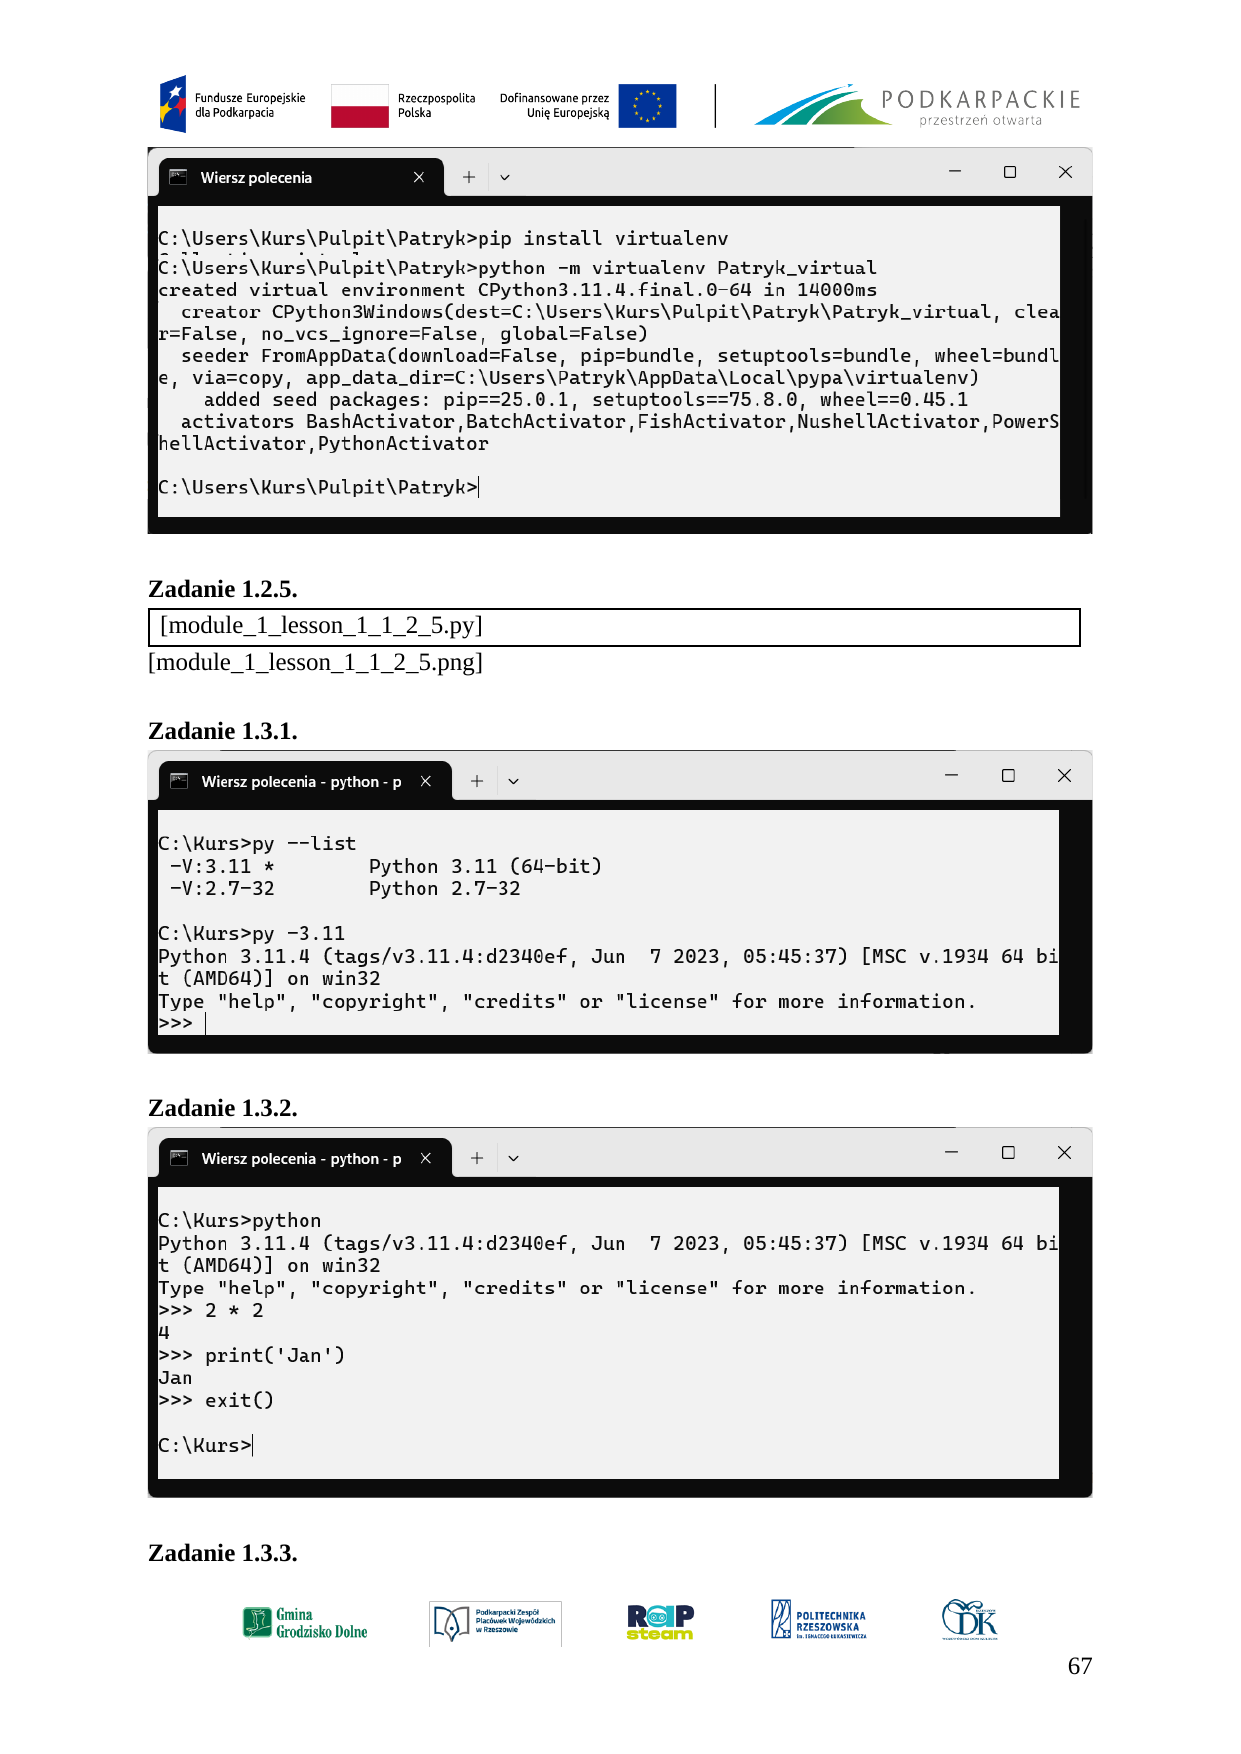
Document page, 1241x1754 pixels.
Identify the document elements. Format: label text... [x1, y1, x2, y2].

picture [147, 750, 1093, 1054]
text Zadanie 1.2.5. [148, 574, 1092, 602]
table_header [module_1_lesson_1_1_2_5.py] [150, 610, 1079, 645]
text [module_1_lesson_1_1_2_5.png] [148, 647, 1092, 676]
text Zadanie 1.3.3. [148, 1538, 1092, 1567]
picture [242, 1585, 998, 1652]
text Zadanie 1.3.2. [148, 1093, 1092, 1122]
picture [147, 60, 1093, 534]
picture [147, 1127, 1093, 1498]
text Zadanie 1.3.1. [148, 716, 1092, 744]
